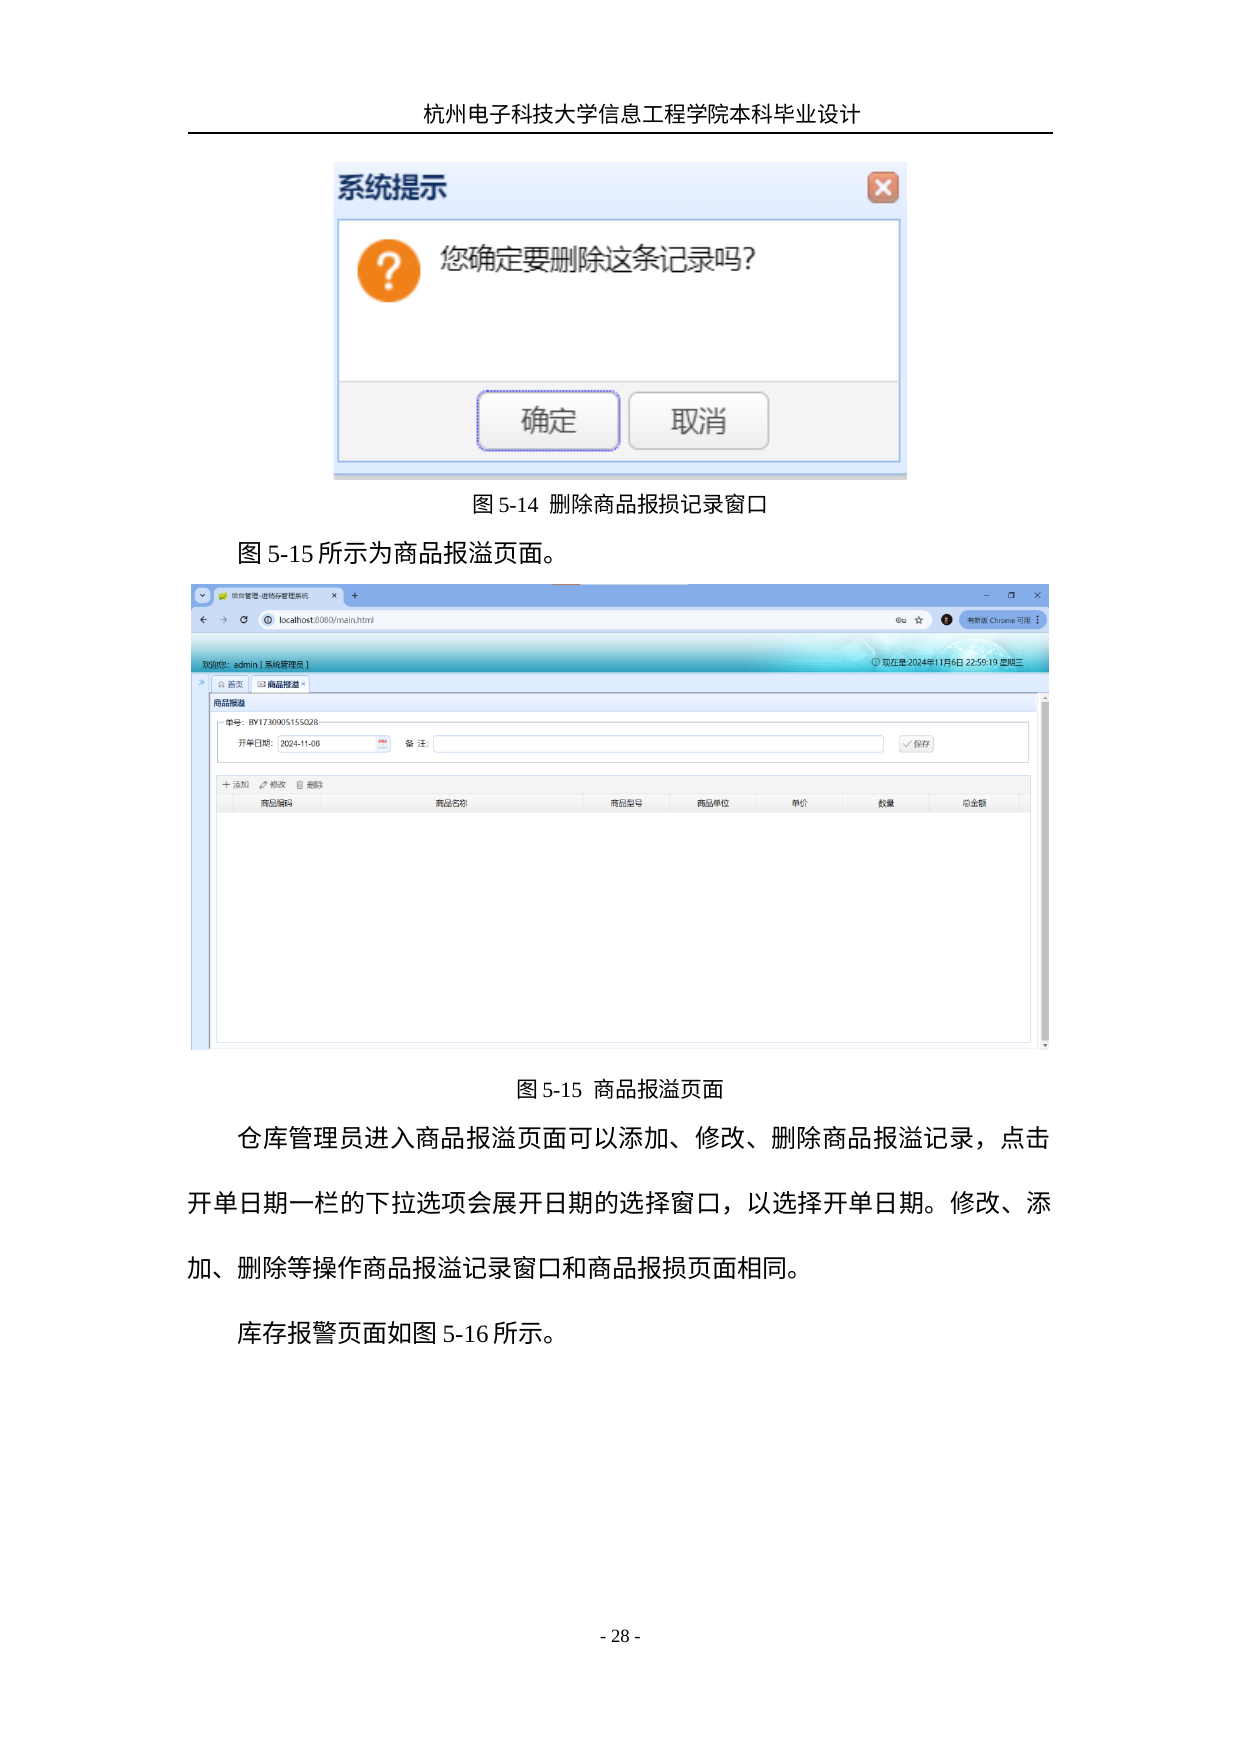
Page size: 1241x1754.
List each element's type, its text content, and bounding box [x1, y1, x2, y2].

text 图5-15 商品报溢页面 [187, 1072, 1053, 1104]
picture [333, 162, 907, 480]
text 图5-14 删除商品报损记录窗口 [187, 487, 1053, 519]
picture [191, 584, 1049, 1050]
text 仓库管理员进入商品报溢页面可以添加、修改、删除商品报溢记录，点击开单日期一栏的下拉选项会展开日期的选择窗口，以选择开单日期。修改、添加、删除等操作商品报溢记录窗口和商品报损页面相同。 [187, 1104, 1053, 1299]
text 库存报警页面如图5-16所示。 [187, 1299, 1053, 1364]
text 图5-15所示为商品报溢页面。 [187, 519, 1053, 584]
